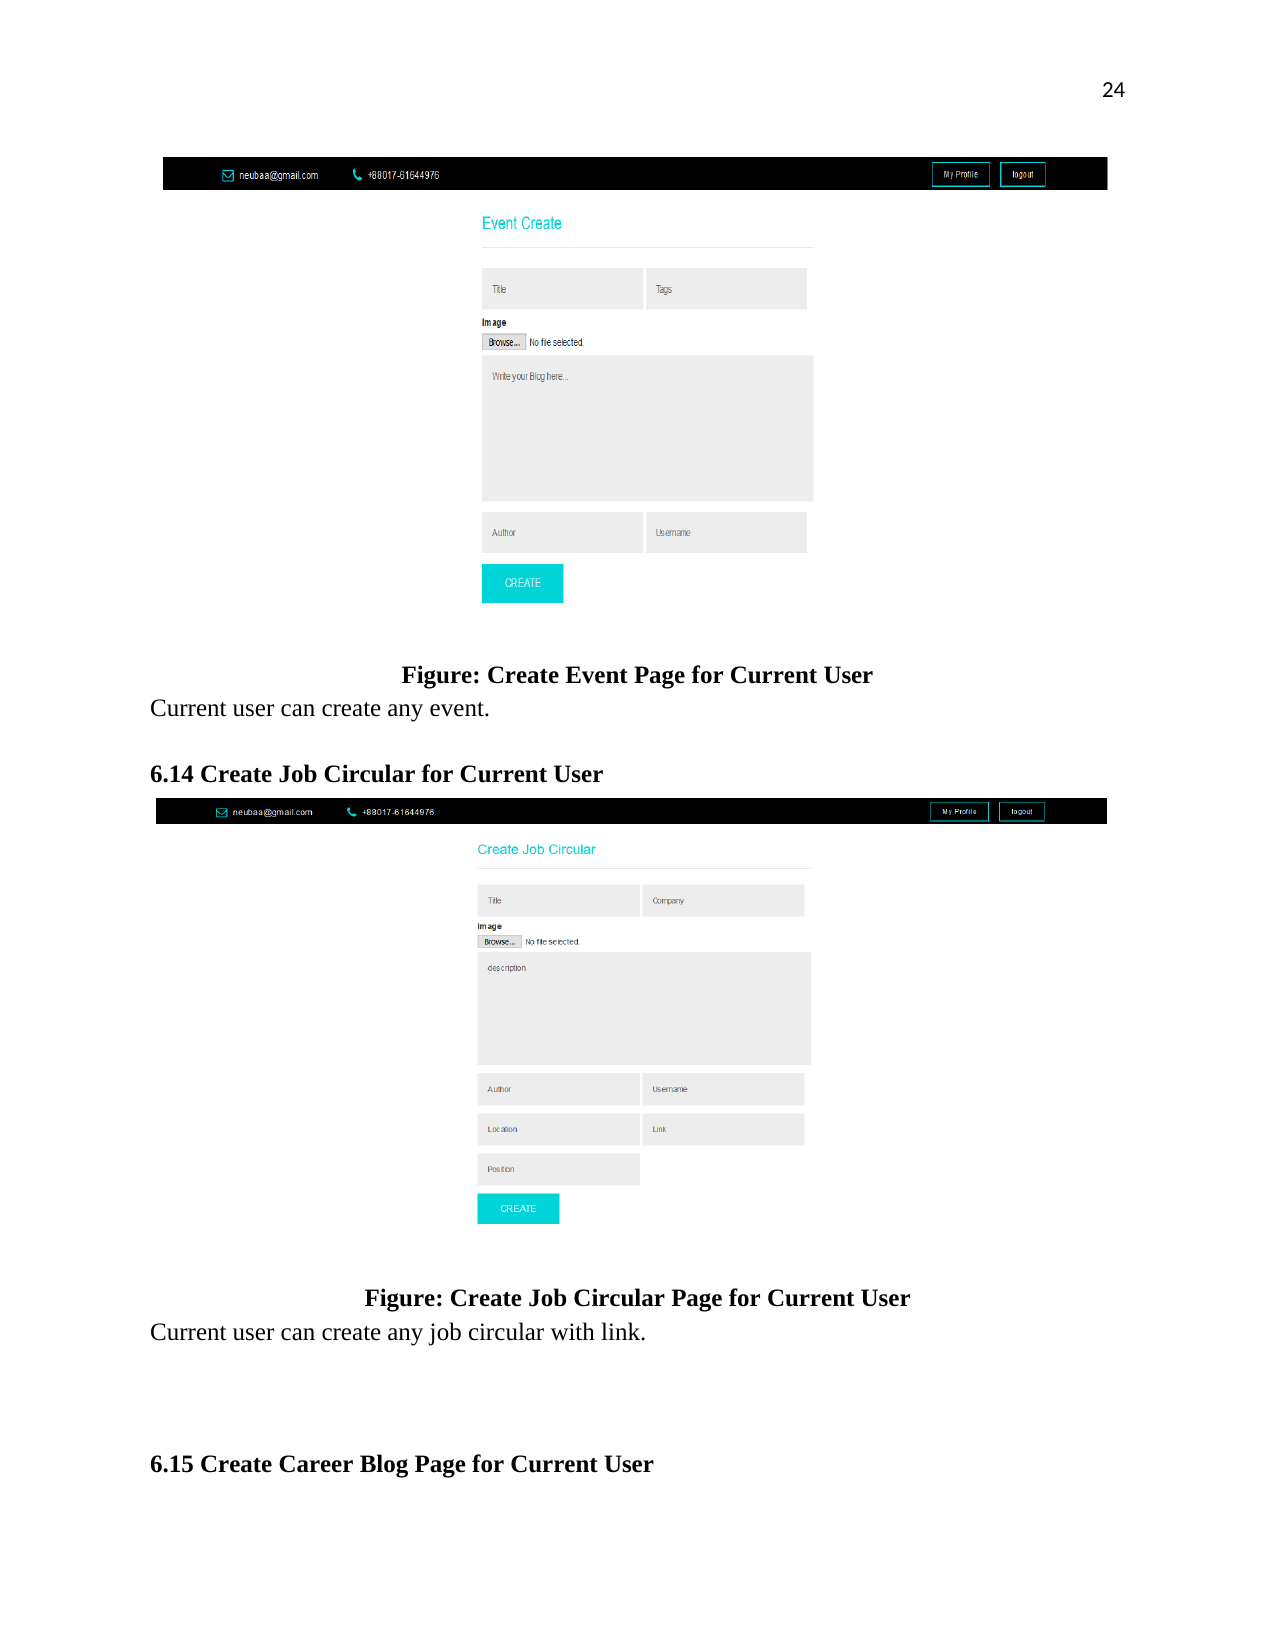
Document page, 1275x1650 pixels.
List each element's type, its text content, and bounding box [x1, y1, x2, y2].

picture [157, 150, 1118, 657]
text 6.15 Create Career Blog Page for Current User [150, 1449, 1125, 1477]
text Current user can create any event. [150, 693, 1125, 722]
picture [150, 792, 1112, 1280]
text Figure: Create Job Circular Page for Current User [150, 1283, 1125, 1312]
text Figure: Create Event Page for Current User [150, 660, 1125, 689]
text Current user can create any job circular with link. [150, 1317, 1125, 1345]
text 6.14 Create Job Circular for Current User [150, 759, 1125, 788]
